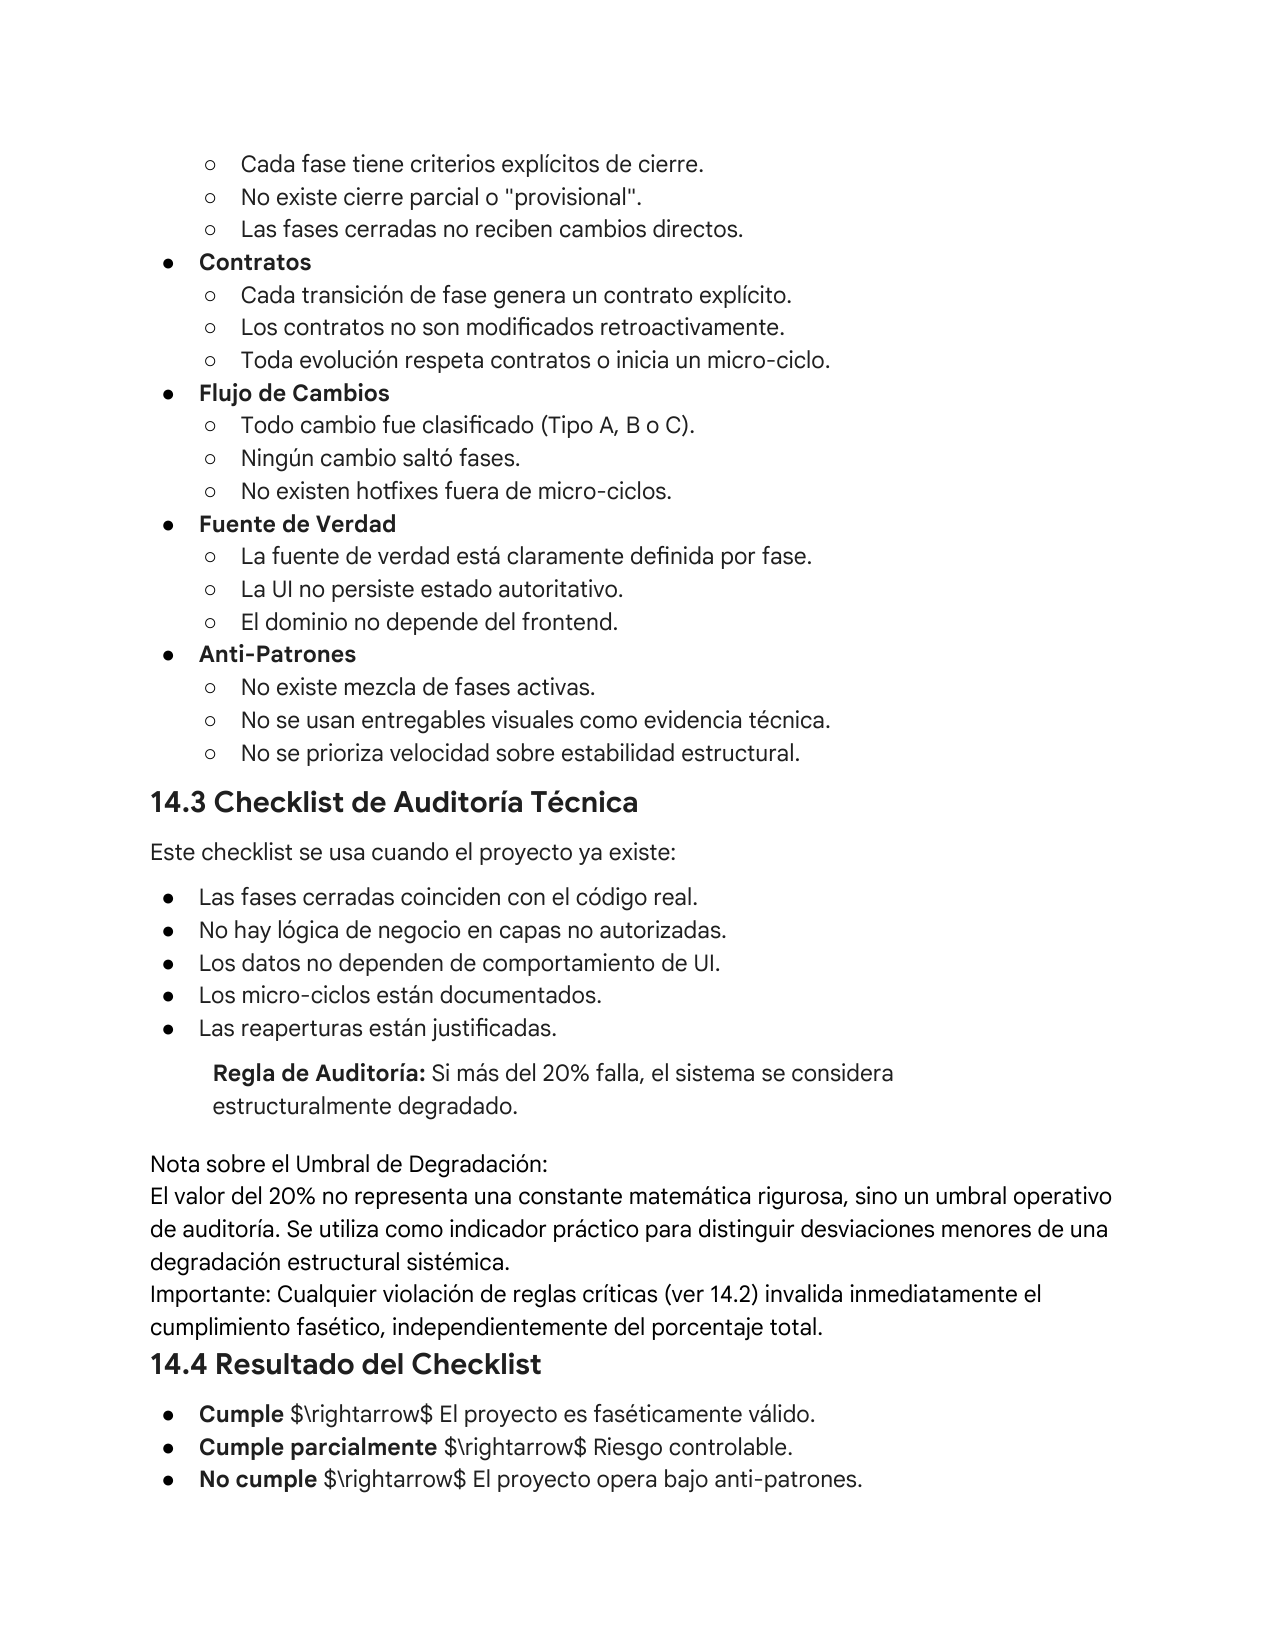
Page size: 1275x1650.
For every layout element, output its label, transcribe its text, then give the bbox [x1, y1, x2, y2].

list Todo cambio fue clasificado (Tipo A, B o C). [203, 412, 1125, 440]
list Los micro-ciclos están documentados. [161, 981, 1125, 1010]
list No se prioriza velocidad sobre estabilidad estructural. [203, 739, 1125, 767]
text Importante: Cualquier violación de reglas críticas (ver 14.2) invalida inmediatamente el cumplimiento fasético, independientemente del porcentaje total. [150, 1281, 1125, 1342]
list No hay lógica de negocio en capas no autorizadas. [161, 916, 1125, 945]
subtitle 14.4 Resultado del Checklist [150, 1346, 1125, 1383]
list Anti-Patrones [161, 641, 1125, 669]
list No existe cierre parcial o "provisional". [203, 183, 1125, 211]
list La fuente de verdad está claramente definida por fase. [203, 542, 1125, 571]
list Cumple $\rightarrow$ El proyecto es faséticamente válido. [161, 1400, 1125, 1429]
text Este checklist se usa cuando el proyecto ya existe: [150, 838, 1125, 867]
list No cumple $\rightarrow$ El proyecto opera bajo anti-patrones. [161, 1466, 1125, 1494]
list No existen hotfixes fuera de micro-ciclos. [203, 477, 1125, 506]
list Cada transición de fase genera un contrato explícito. [203, 281, 1125, 309]
list No existe mezcla de fases activas. [203, 673, 1125, 702]
list El dominio no depende del frontend. [203, 608, 1125, 637]
list Cumple parcialmente $\rightarrow$ Riesgo controlable. [161, 1433, 1125, 1462]
list Ningún cambio saltó fases. [203, 444, 1125, 473]
list Los contratos no son modificados retroactivamente. [203, 313, 1125, 342]
list Toda evolución respeta contratos o inicia un micro-ciclo. [203, 346, 1125, 375]
list Flujo de Cambios [161, 379, 1125, 408]
text Regla de Auditoría: Si más del 20% falla, el sistema se considera estructuralmente degradado. [212, 1059, 1062, 1121]
text Nota sobre el Umbral de Degradación: [150, 1150, 1125, 1178]
list Las reaperturas están justificadas. [161, 1014, 1125, 1043]
text El valor del 20% no representa una constante matemática rigurosa, sino un umbral operativo de auditoría. Se utiliza como indicador práctico para distinguir desviaciones menores de una degradación estructural sistémica. [150, 1182, 1125, 1277]
list Las fases cerradas coinciden con el código real. [161, 883, 1125, 912]
subtitle 14.3 Checklist de Auditoría Técnica [150, 784, 1125, 821]
list Cada fase tiene criterios explícitos de cierre. [203, 150, 1125, 179]
list Contratos [161, 248, 1125, 277]
list La UI no persiste estado autoritativo. [203, 575, 1125, 604]
list Los datos no dependen de comportamiento de UI. [161, 949, 1125, 977]
list No se usan entregables visuales como evidencia técnica. [203, 706, 1125, 735]
list Las fases cerradas no reciben cambios directos. [203, 215, 1125, 244]
list Fuente de Verdad [161, 510, 1125, 538]
